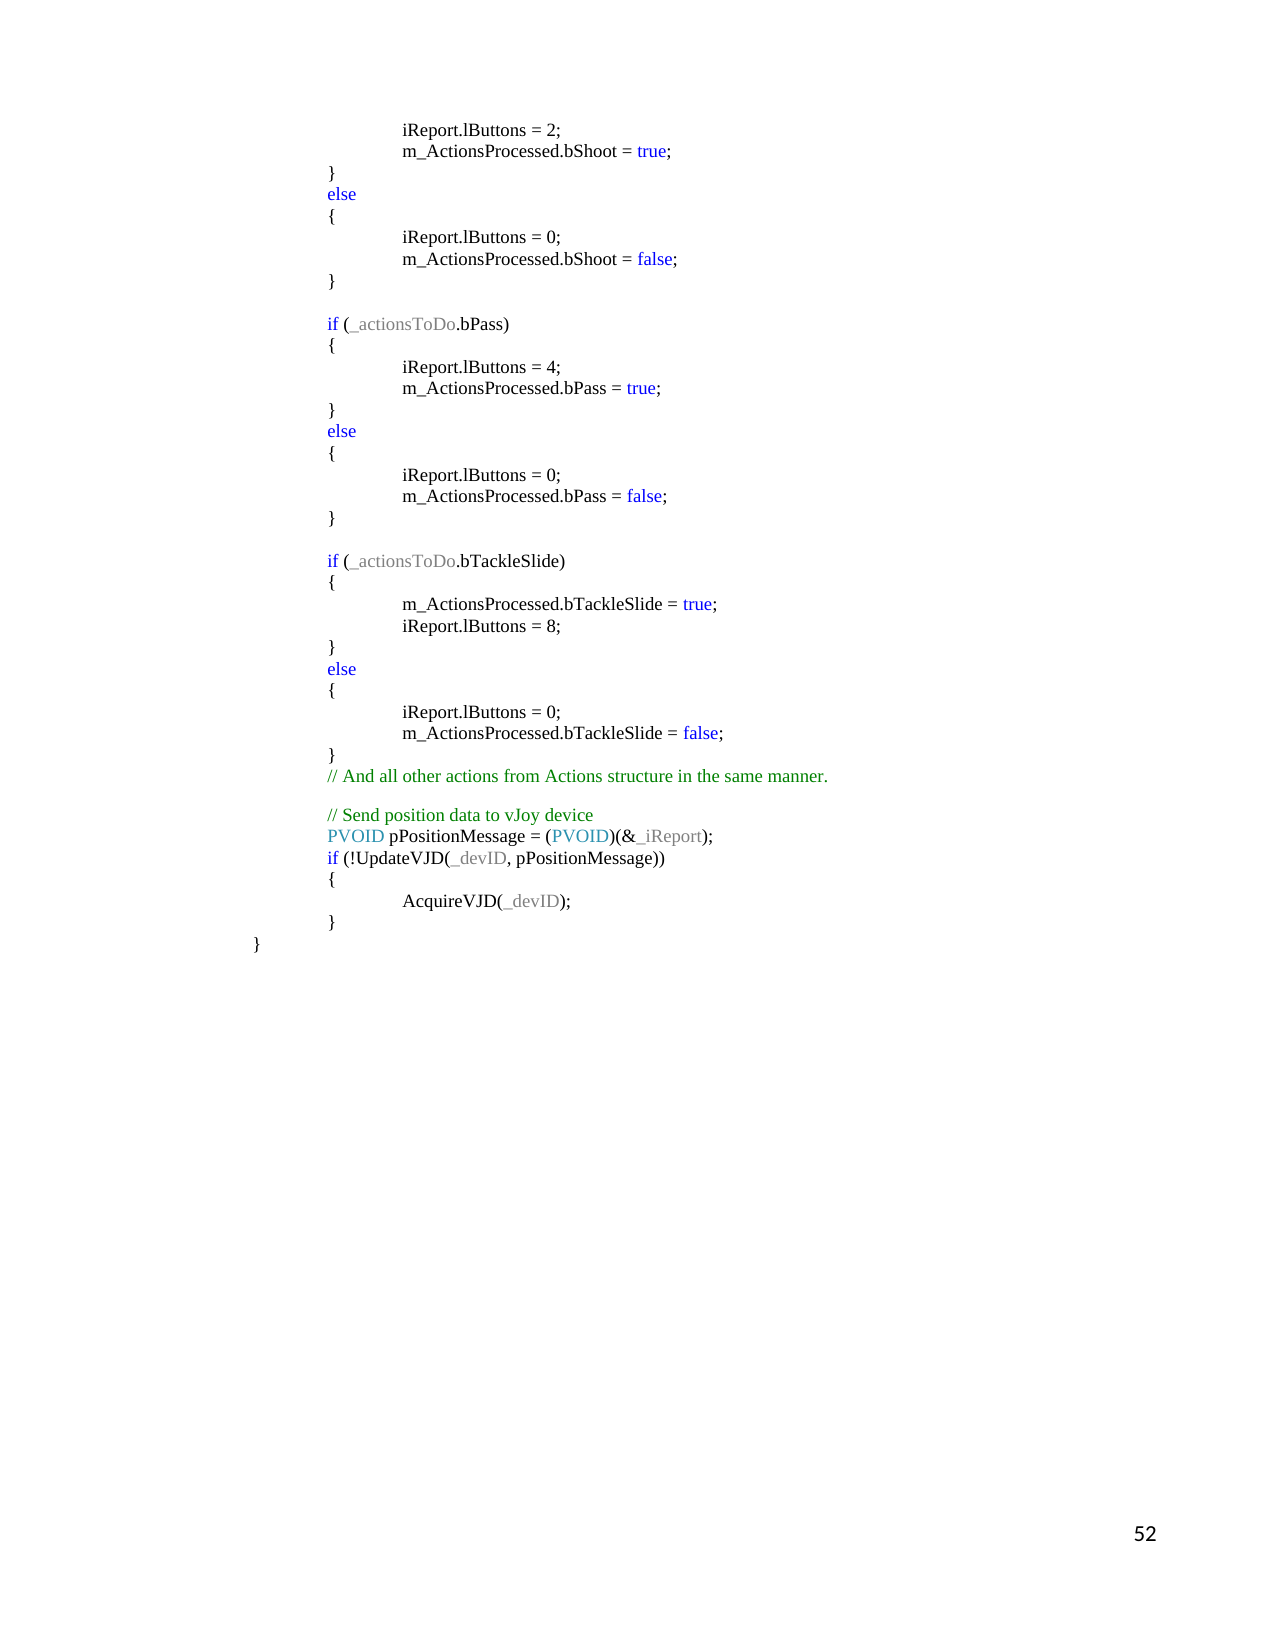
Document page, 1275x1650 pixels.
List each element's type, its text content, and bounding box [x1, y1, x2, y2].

text PVOID pPositionMessage = (PVOID)(&_iReport); [177, 825, 1156, 847]
text iReport.lButtons = 4; [177, 356, 1156, 377]
text // And all other actions from Actions structure in the same manner. [252, 765, 1156, 787]
text m_ActionsProcessed.bTackleSlide = false; [177, 722, 1156, 744]
text if (_actionsToDo.bTackleSlide) [177, 550, 1156, 571]
text iReport.lButtons = 2; [177, 118, 1156, 140]
text else [177, 183, 1156, 205]
text } [177, 744, 1156, 765]
text // Send position data to vJoy device [252, 804, 1156, 825]
text iReport.lButtons = 0; [177, 226, 1156, 248]
text { [177, 868, 1156, 890]
text } [177, 636, 1156, 658]
text iReport.lButtons = 8; [177, 614, 1156, 636]
text m_ActionsProcessed.bPass = false; [177, 485, 1156, 507]
text { [177, 442, 1156, 463]
text m_ActionsProcessed.bPass = true; [177, 377, 1156, 399]
text { [177, 571, 1156, 593]
text m_ActionsProcessed.bShoot = false; [177, 248, 1156, 269]
text if (_actionsToDo.bPass) [177, 313, 1156, 334]
text if (!UpdateVJD(_devID, pPositionMessage)) [177, 847, 1156, 868]
text m_ActionsProcessed.bShoot = true; [177, 140, 1156, 162]
text else [177, 420, 1156, 442]
text m_ActionsProcessed.bTackleSlide = true; [177, 593, 1156, 614]
text } [177, 162, 1156, 183]
text { [252, 205, 1156, 226]
text } [177, 933, 1156, 954]
text } [177, 911, 1156, 933]
text { [177, 334, 1156, 356]
text else [177, 658, 1156, 679]
text } [177, 507, 1156, 528]
text { [177, 679, 1156, 701]
text AcquireVJD(_devID); [177, 890, 1156, 911]
text iReport.lButtons = 0; [177, 701, 1156, 722]
text iReport.lButtons = 0; [177, 463, 1156, 485]
text } [177, 399, 1156, 420]
text } [177, 269, 1156, 291]
